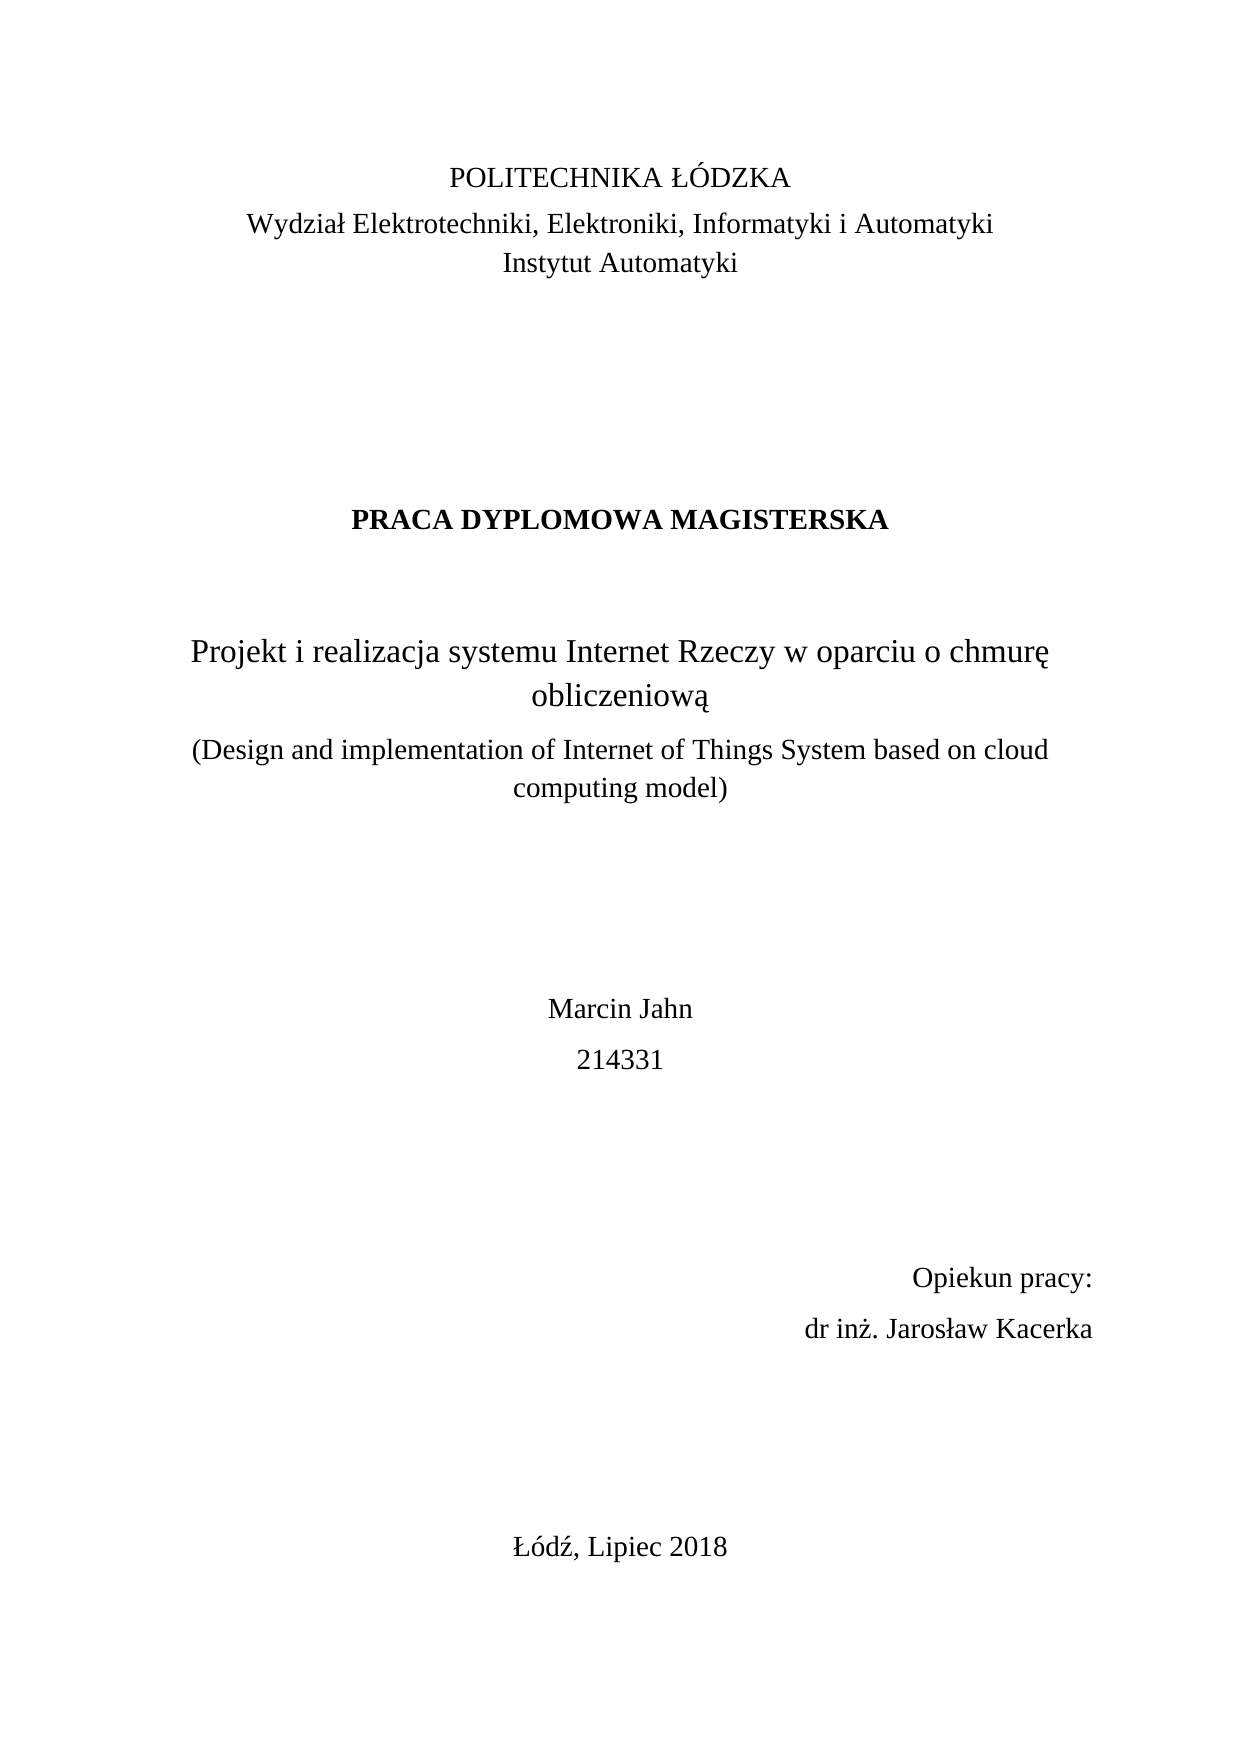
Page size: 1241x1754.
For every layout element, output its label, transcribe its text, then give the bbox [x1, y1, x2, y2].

subtitle Instytut Automatyki [148, 245, 1093, 278]
text dr inż. Jarosław Kacerka [148, 1311, 1093, 1345]
text (Design and implementation of Internet of Things System based on cloud computing model) [148, 732, 1093, 804]
text POLITECHNIKA ŁÓDZKA [148, 160, 1093, 194]
text PRACA DYPLOMOWA MAGISTERSKA [148, 502, 1093, 536]
text Marcin Jahn [148, 991, 1093, 1025]
text Łódź, Lipiec 2018 [148, 1529, 1093, 1563]
text 214331 [148, 1042, 1093, 1076]
text Projekt i realizacja systemu Internet Rzeczy w oparciu o chmurę obliczeniową [148, 631, 1093, 714]
subtitle Wydział Elektrotechniki, Elektroniki, Informatyki i Automatyki [148, 206, 1093, 240]
text Opiekun pracy: [148, 1260, 1093, 1294]
